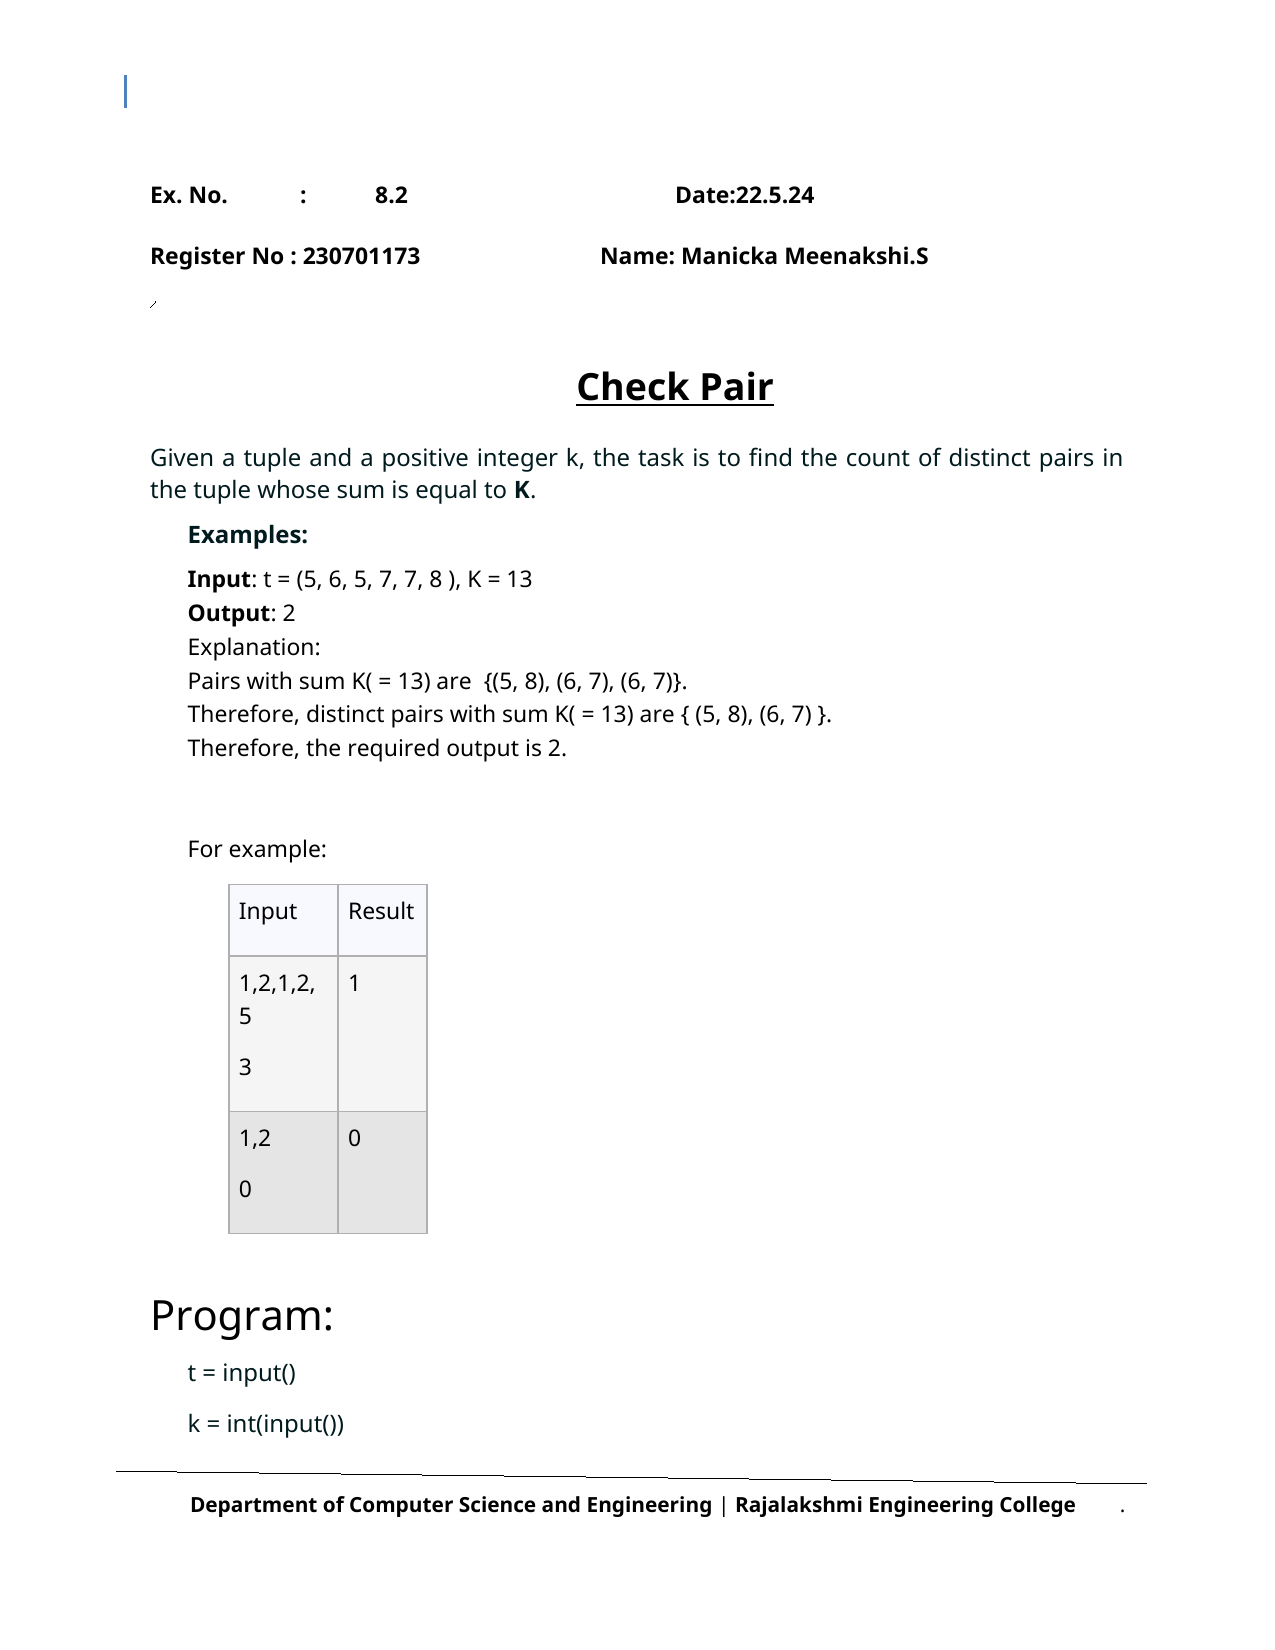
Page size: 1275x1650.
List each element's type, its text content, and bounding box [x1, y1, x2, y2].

text For example: [187, 833, 1125, 864]
text Ex. No. : 8.2 Date:22.5.24 [150, 179, 1125, 210]
text Program: [150, 1286, 1125, 1343]
text Given a tuple and a positive integer k, the task is to find the count of distinct pairs in the tuple whose sum is equal to K. [150, 441, 1125, 506]
text Register No : 230701173 Name: Manicka Meenakshi.S [150, 239, 1125, 271]
text Check Pair [225, 360, 1125, 411]
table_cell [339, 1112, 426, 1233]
text k = int(input()) [187, 1407, 1125, 1440]
text t = input() [187, 1355, 1125, 1388]
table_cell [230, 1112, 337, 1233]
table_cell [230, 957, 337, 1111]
text Input: t = (5, 6, 5, 7, 7, 8 ), K = 13 Output: 2 Explanation: Pairs with sum K( = 13) are {(5, 8), (6, 7), (6, 7)}. Therefore, distinct pairs with sum K( = 13) are { (5, 8), (6, 7) }. Therefore, the required output is 2. [187, 563, 1125, 763]
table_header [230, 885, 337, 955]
text Examples: [187, 518, 1125, 551]
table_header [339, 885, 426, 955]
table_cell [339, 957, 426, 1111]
